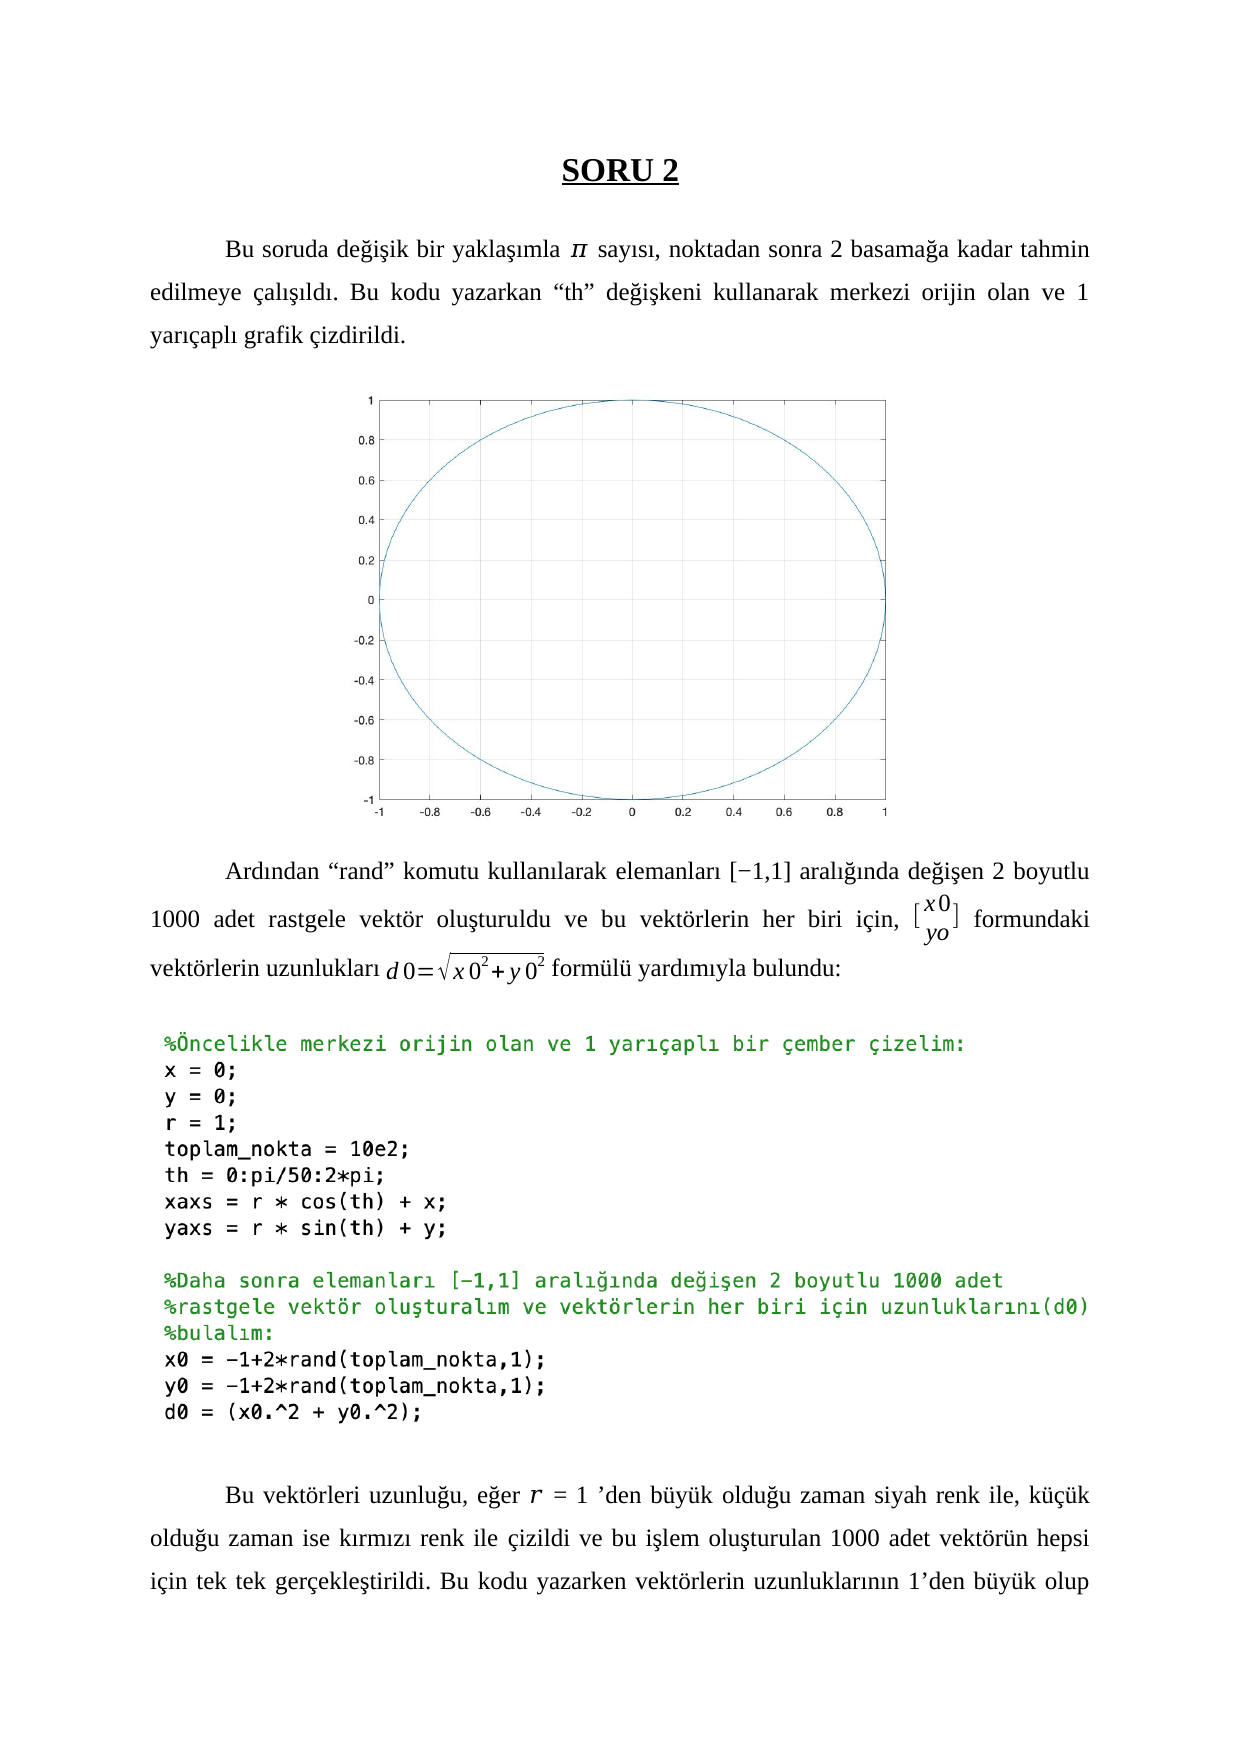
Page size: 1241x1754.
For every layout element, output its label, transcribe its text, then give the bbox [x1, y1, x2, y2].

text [150, 1478, 1090, 1595]
text Bu soruda değişik bir yaklaşımla 𝜋 sayısı, noktadan sonra 2 basamağa kadar tahmin edilmeye çalışıldı. Bu kodu yazarkan “th” değişkeni kullanarak merkezi orijin olan ve 1 yarıçaplı grafik çizdirildi. [150, 233, 1090, 349]
text SORU 2 [150, 150, 1090, 188]
picture [294, 363, 947, 853]
picture [150, 1022, 1090, 1431]
text Ardından “rand” komutu kullanılarak elemanları [−1,1] aralığında değişen 2 boyutlu 1000 adet rastgele vektör oluşturuldu ve bu vektörlerin her biri için, formundaki vektörlerin uzunlukları formülü yardımıyla bulundu: [150, 856, 1090, 985]
